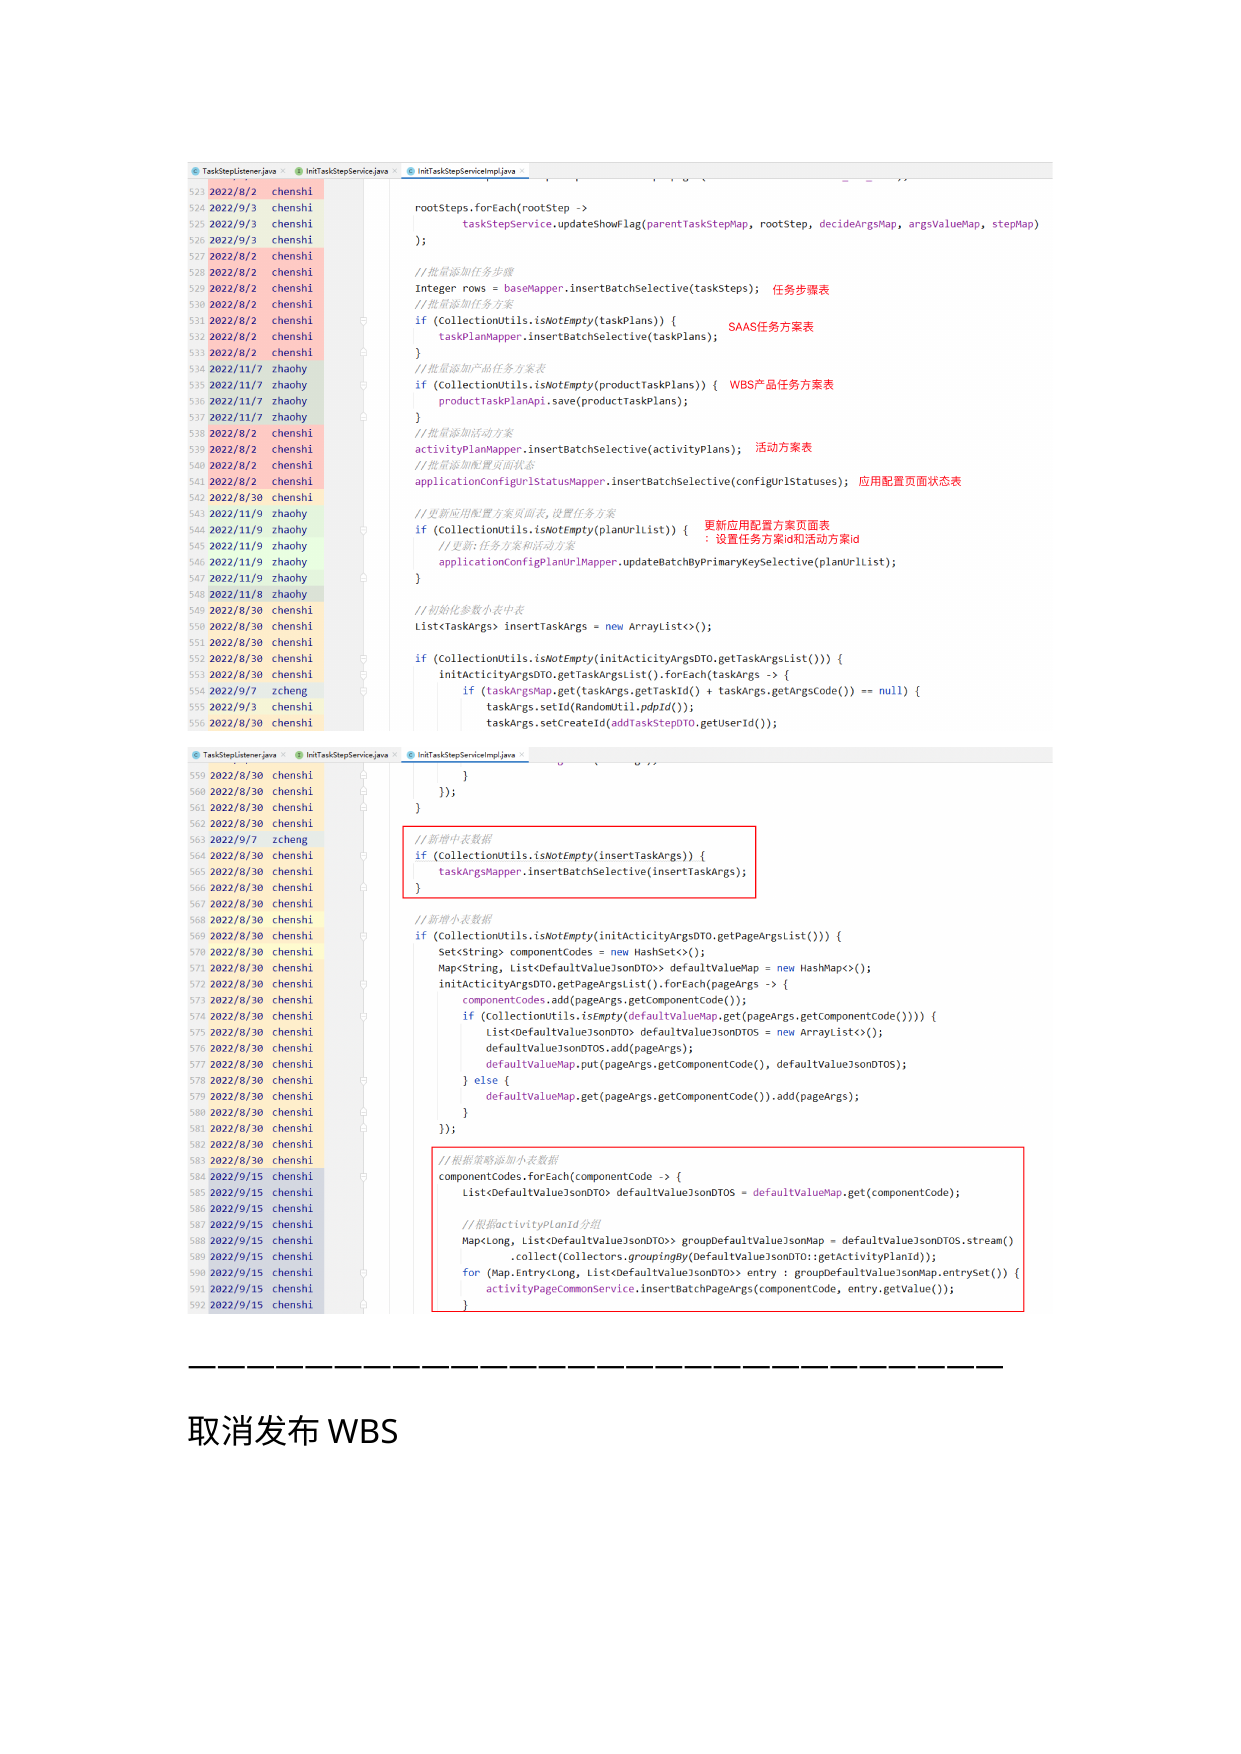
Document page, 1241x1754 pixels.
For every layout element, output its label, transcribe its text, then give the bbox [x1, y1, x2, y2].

text ———————————————————————————— [187, 1332, 1053, 1397]
picture [187, 747, 1053, 1314]
text 取消发布WBS [187, 1397, 1053, 1462]
picture [187, 162, 1053, 731]
